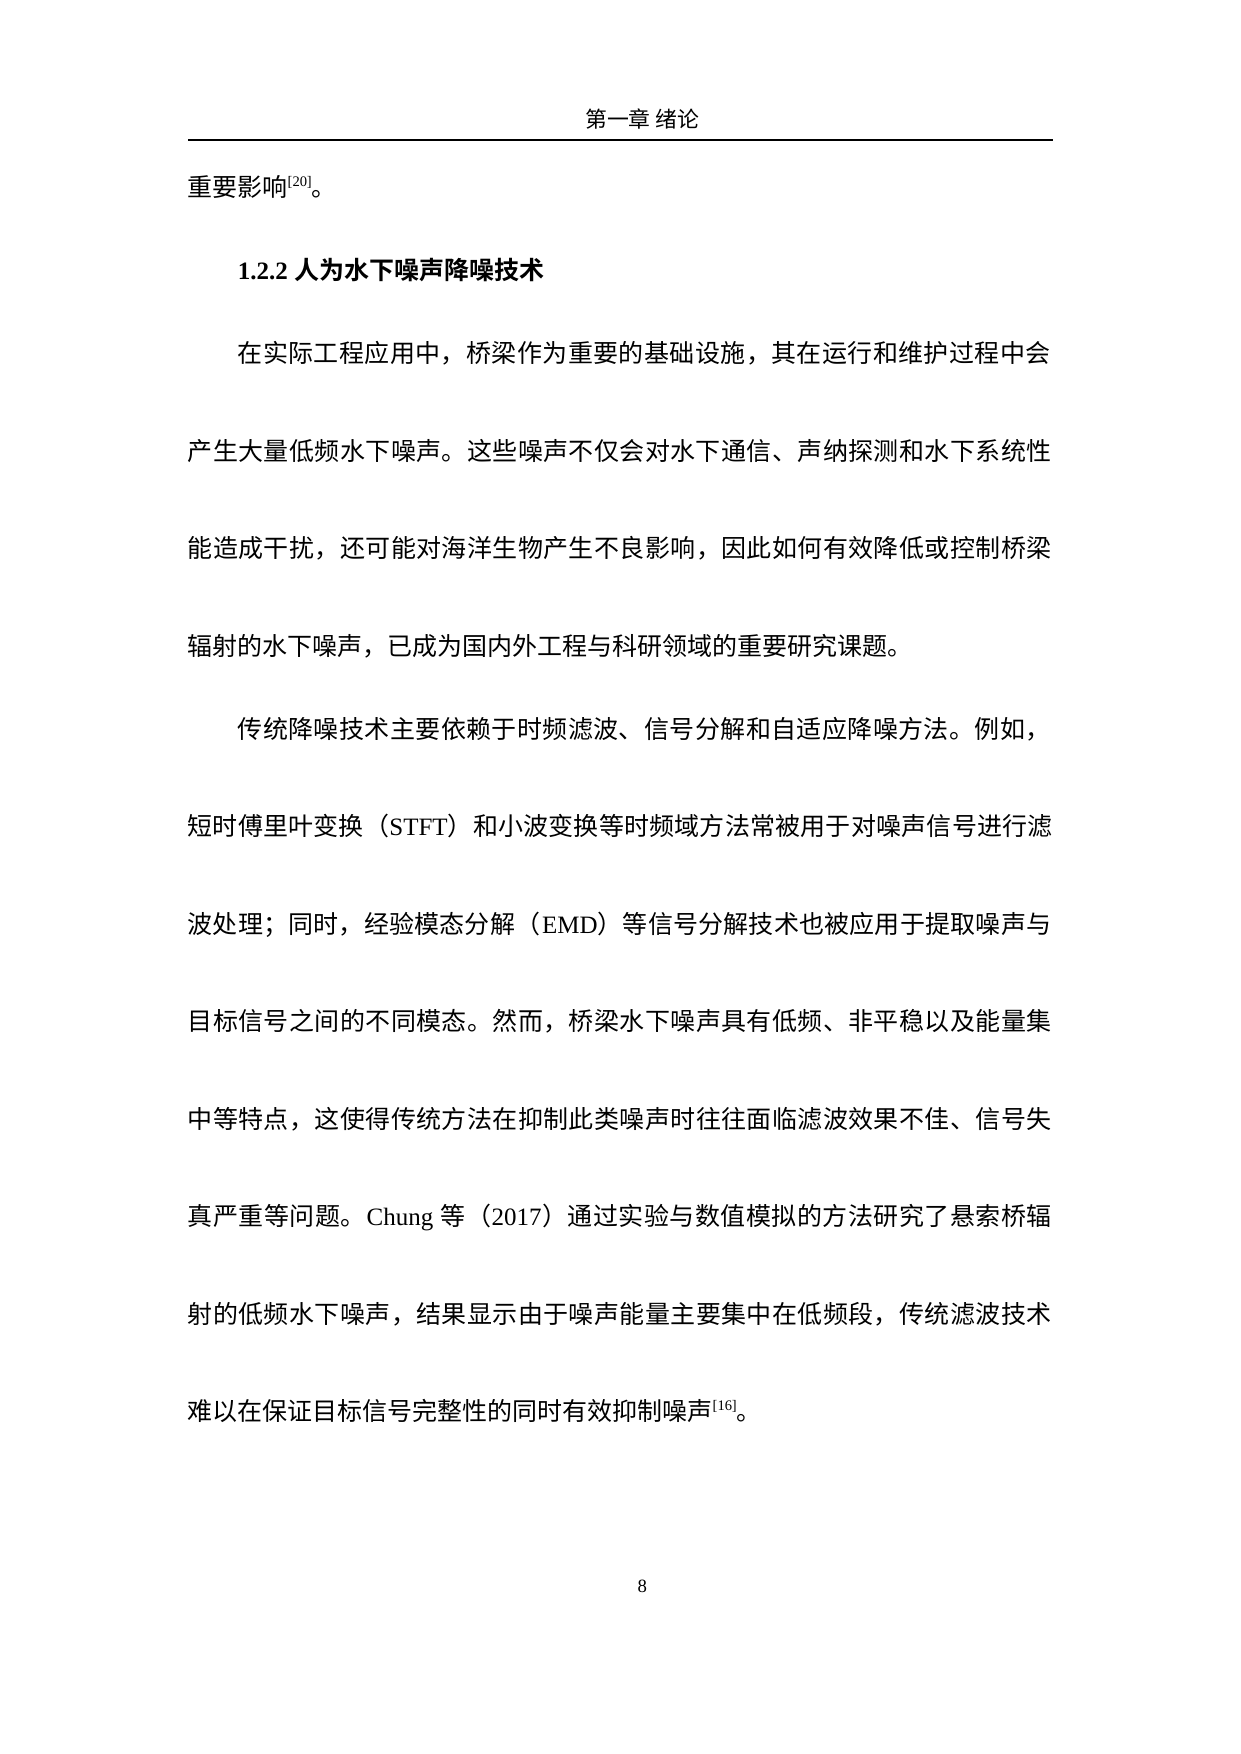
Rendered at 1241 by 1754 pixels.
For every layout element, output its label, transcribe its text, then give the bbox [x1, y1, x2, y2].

text 1.2.2 人为水下噪声降噪技术 [187, 236, 1053, 301]
text 传统降噪技术主要依赖于时频滤波、信号分解和自适应降噪方法。例如，短时傅里叶变换（STFT）和小波变换等时频域方法常被用于对噪声信号进行滤波处理；同时，经验模态分解（EMD）等信号分解技术也被应用于提取噪声与目标信号之间的不同模态。然而，桥梁水下噪声具有低频、非平稳以及能量集中等特点，这使得传统方法在抑制此类噪声时往往面临滤波效果不佳、信号失真严重等问题。Chung 等（2017）通过实验与数值模拟的方法研究了悬索桥辐射的低频水下噪声，结果显示由于噪声能量主要集中在低频段，传统滤波技术难以在保证目标信号完整性的同时有效抑制噪声[16]。 [187, 695, 1053, 1442]
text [187, 153, 1053, 218]
text 在实际工程应用中，桥梁作为重要的基础设施，其在运行和维护过程中会产生大量低频水下噪声。这些噪声不仅会对水下通信、声纳探测和水下系统性能造成干扰，还可能对海洋生物产生不良影响，因此如何有效降低或控制桥梁辐射的水下噪声，已成为国内外工程与科研领域的重要研究课题。 [187, 319, 1053, 677]
